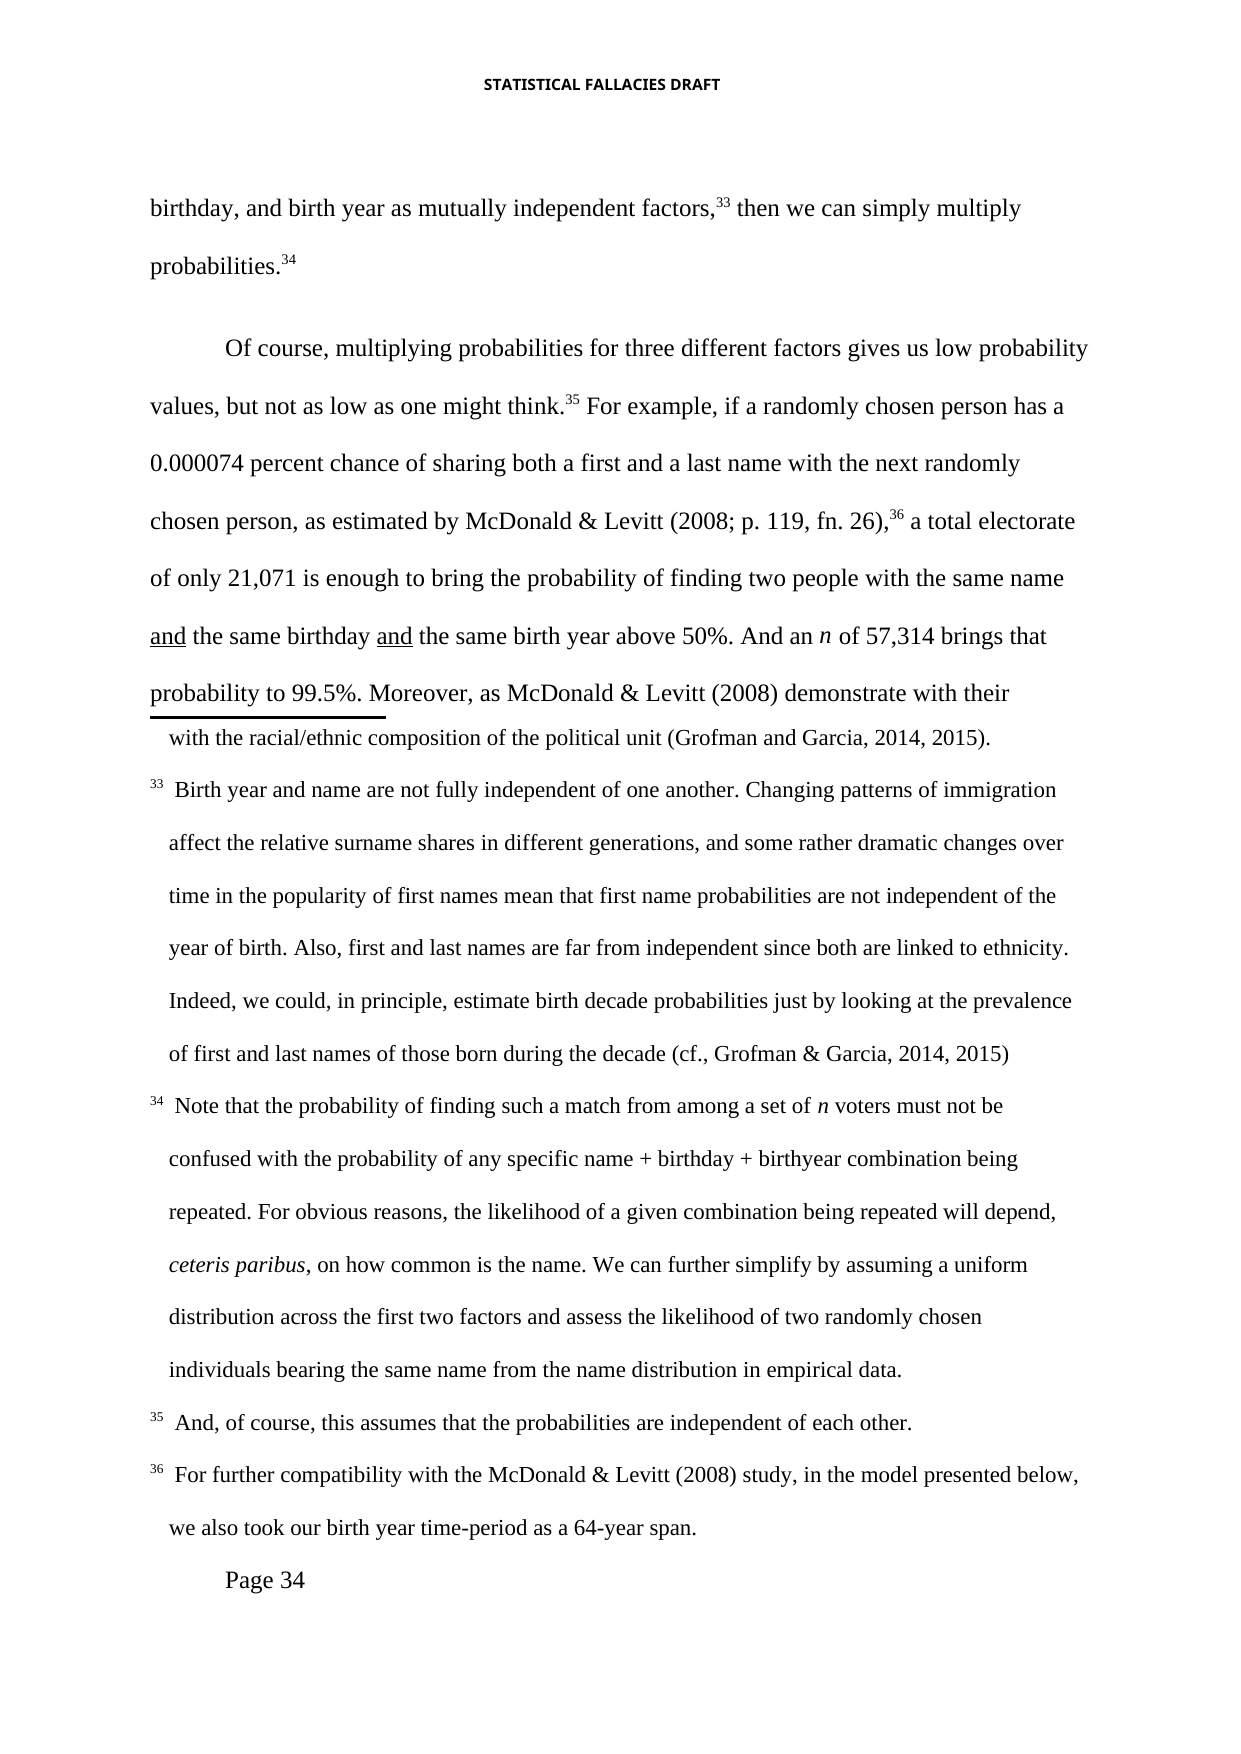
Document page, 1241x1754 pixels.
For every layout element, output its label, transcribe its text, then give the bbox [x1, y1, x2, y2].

text The difficulty in appreciating how the increasing number of possible pairs that could share a birthday (and other attributes) increases in a non-linear way with increasing is relevant to claims made in 2020 (and earlier) that find examples of people with the same name and same date of birth on the voting rolls was evidence of “double-voting” fraud (Hasen, 2020; Weiser et al., 2006). For any given name, it is harder to find someone with the same name, born on the same day, and in the same year as it is merely to find people with the same name and the same birthday (but not the same year of birth). The logic of figuring out the probability of such a match happening is the same as the simple product formula given above, but now the divisor is larger than 365 (and thus probability lower) since we need to consider the years in which a person might have been born (though we may reasonably assume that everyone who votes was born at least 18 years ago). But if we take name, birthday, and birth year as mutually independent factors, then we can simply multiply probabilities. [150, 193, 1090, 280]
text Of course, multiplying probabilities for three different factors gives us low probability values, but not as low as one might think. For example, if a randomly chosen person has a 0.000074 percent chance of sharing both a first and a last name with the next randomly chosen person, as estimated by McDonald & Levitt (2008; p. 119, fn. 26), a total electorate of only 21,071 is enough to bring the probability of finding two people with the same name and the same birthday and the same birth year above 50%. And an of 57,314 brings that probability to 99.5%. Moreover, as McDonald & Levitt (2008) demonstrate with their detailed analyses of New Jersey electoral rolls, there are other reasons why we see some identical data among individuals, including flaws in the data such as the same individual simply being entered twice or individuals with missing data birth data (assigned a particular missing data code) being treated as having identical records. [150, 333, 1090, 707]
